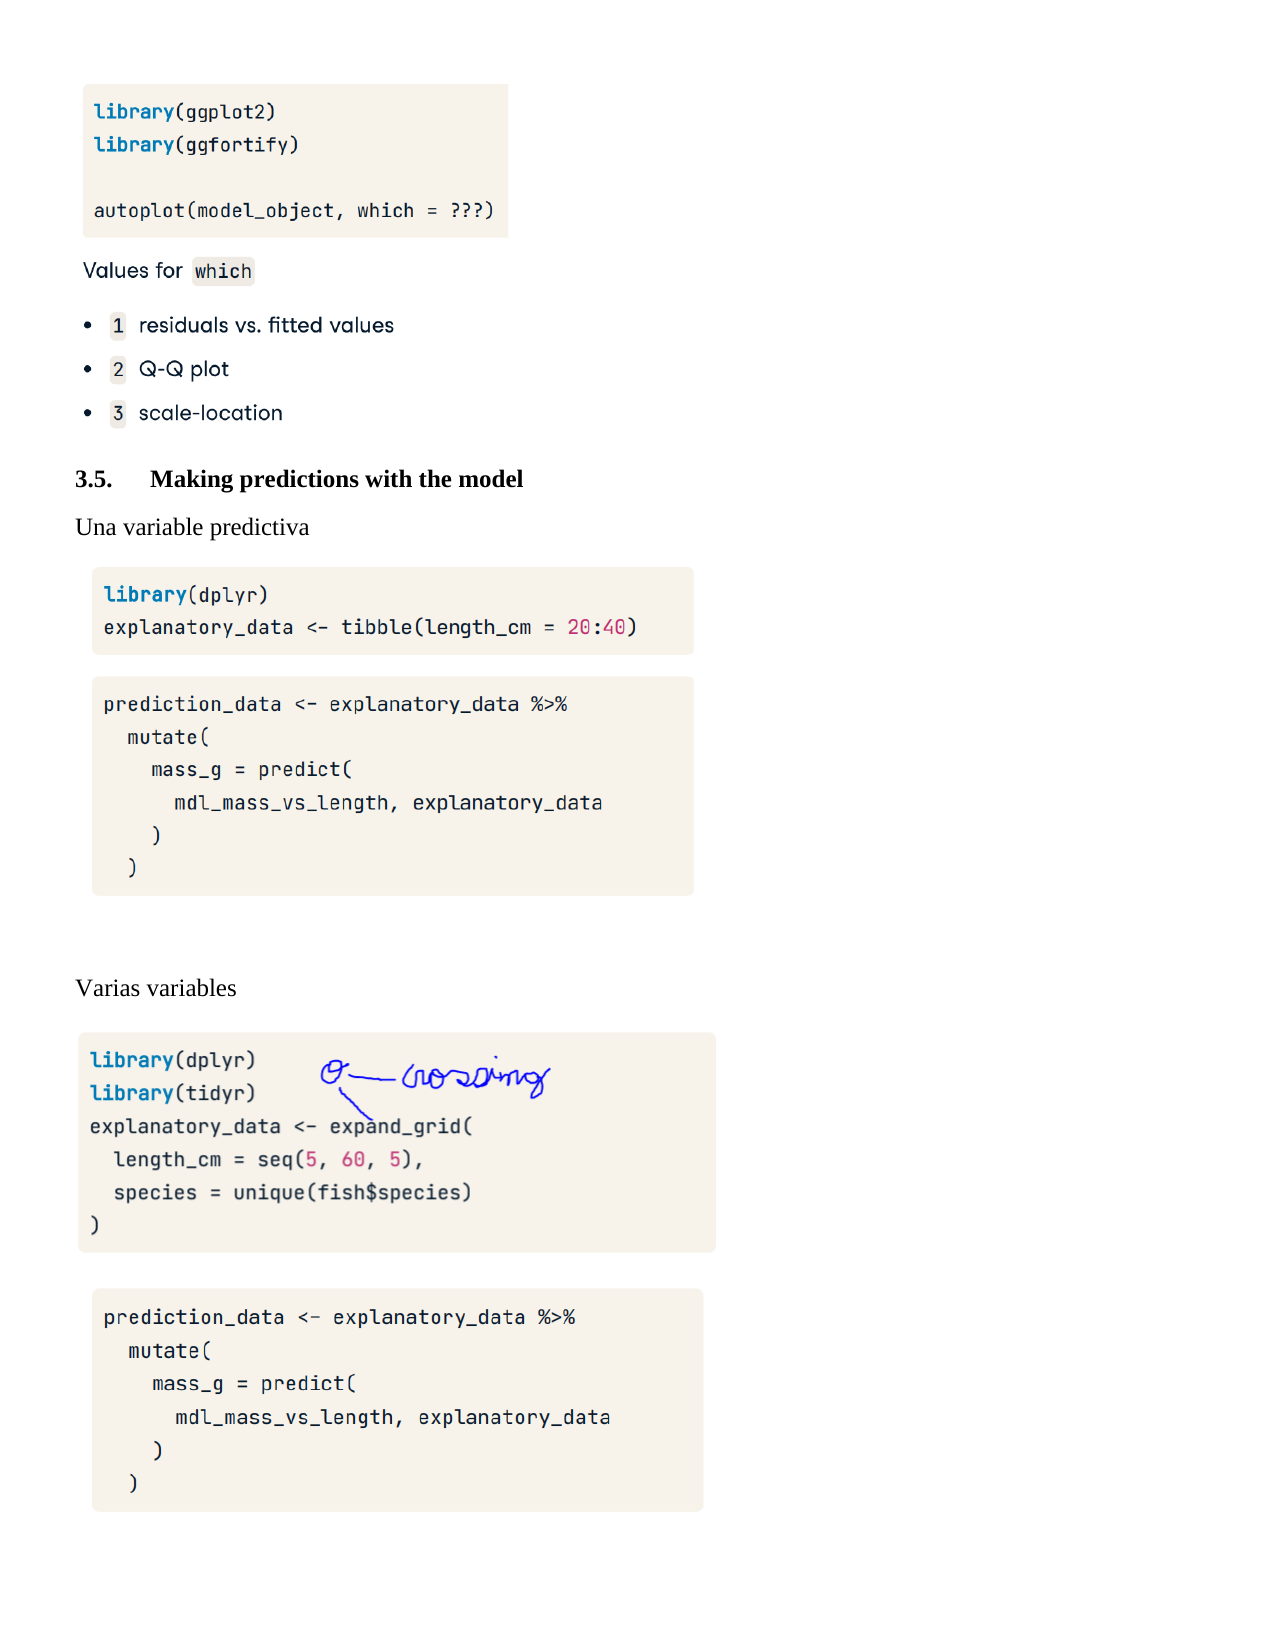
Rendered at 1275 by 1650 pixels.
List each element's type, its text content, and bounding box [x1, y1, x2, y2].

subtitle Making predictions with the model [75, 464, 1200, 493]
text Una variable predictiva [75, 512, 1200, 541]
text Varias variables [75, 973, 1200, 1001]
picture [75, 559, 703, 906]
picture [75, 1020, 733, 1264]
picture [75, 75, 509, 446]
picture [75, 1282, 713, 1522]
